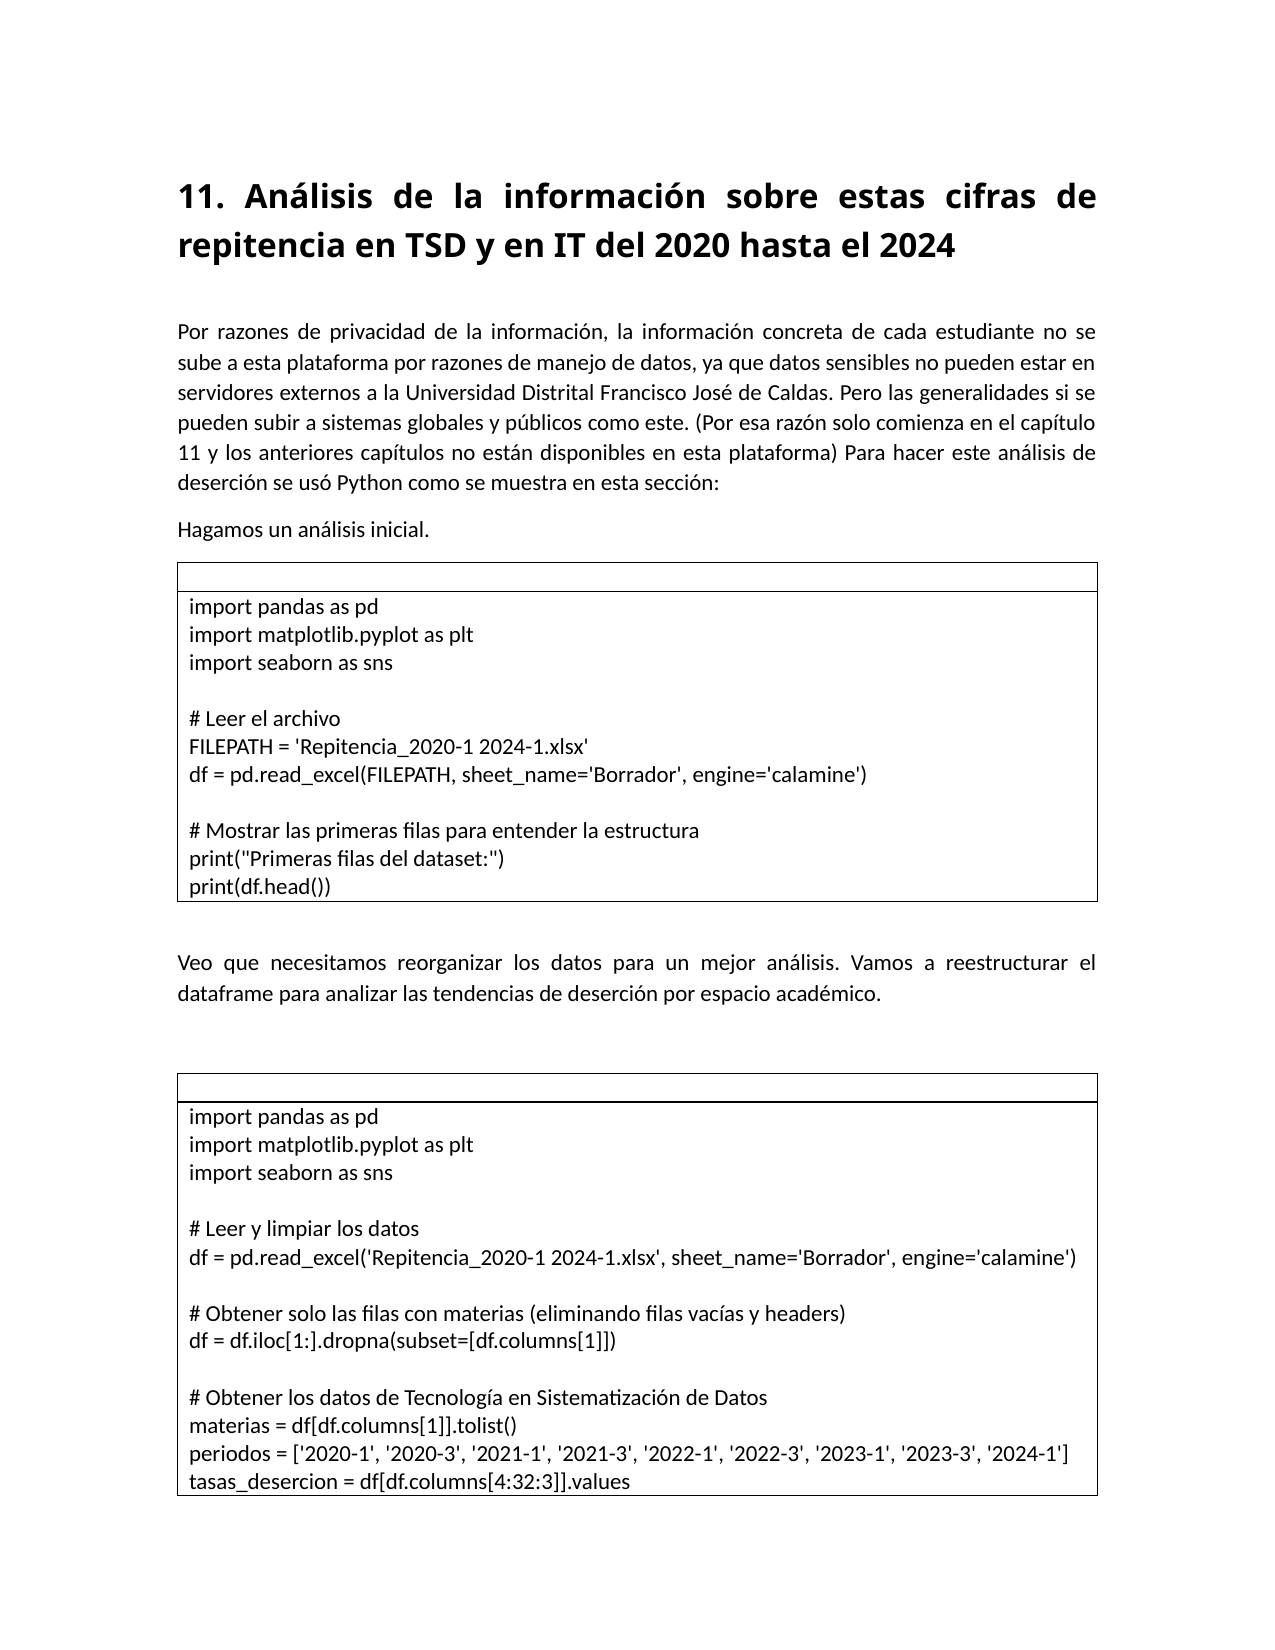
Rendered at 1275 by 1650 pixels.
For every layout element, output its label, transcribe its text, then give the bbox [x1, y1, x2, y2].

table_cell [178, 1103, 1097, 1495]
text Por razones de privacidad de la información, la información concreta de cada estudiante no se sube a esta plataforma por razones de manejo de datos, ya que datos sensibles no pueden estar en servidores externos a la Universidad Distrital Francisco José de Caldas. Pero las generalidades si se pueden subir a sistemas globales y públicos como este. (Por esa razón solo comienza en el capítulo 11 y los anteriores capítulos no están disponibles en esta plataforma) Para hacer este análisis de deserción se usó Python como se muestra en esta sección: [177, 317, 1098, 496]
table_header [178, 563, 1097, 591]
table_cell import pandas as pd import matplotlib.pyplot as plt import seaborn as sns # Leer el archivo FILEPATH = 'Repitencia_2020-1 2024-1.xlsx' df = pd.read_excel(FILEPATH, sheet_name='Borrador', engine='calamine') # Mostrar las primeras filas para entender la estructura print("Primeras filas del dataset:") print(df.head()) [178, 592, 1097, 901]
table_header [178, 1074, 1097, 1101]
text Hagamos un análisis inicial. [177, 515, 1098, 543]
subtitle 11. Análisis de la información sobre estas cifras de repitencia en TSD y en IT del 2020 hasta el 2024 [177, 173, 1098, 267]
text Veo que necesitamos reorganizar los datos para un mejor análisis. Vamos a reestructurar el dataframe para analizar las tendencias de deserción por espacio académico. [177, 948, 1098, 1007]
